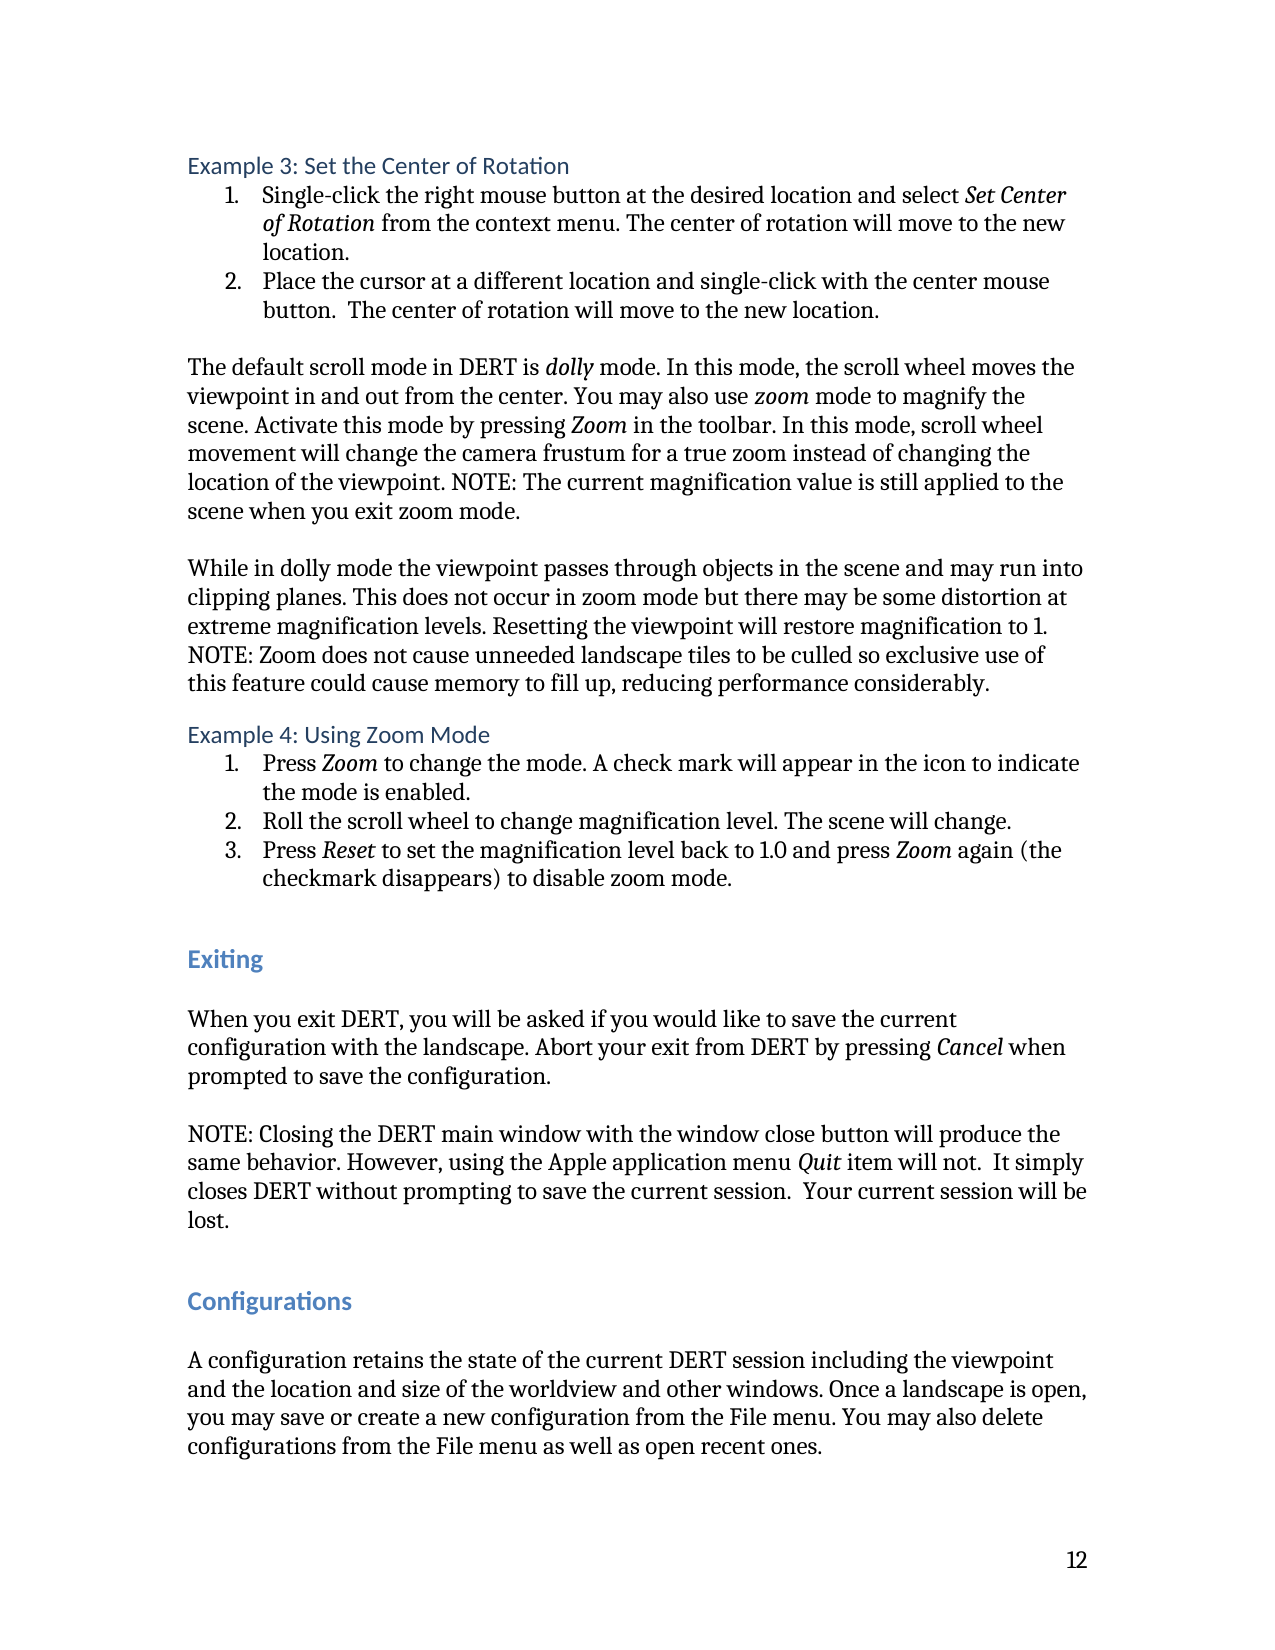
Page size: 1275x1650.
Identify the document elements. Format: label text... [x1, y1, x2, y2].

list Single-click the right mouse button at the desired location and select Set Center of Rotation from the context menu. The center of rotation will move to the new location. [225, 181, 1087, 267]
text When you exit DERT, you will be asked if you would like to save the current configuration with the landscape. Abort your exit from DERT by pressing Cancel when prompted to save the configuration. [187, 1004, 1087, 1091]
text A configuration retains the state of the current DERT session including the viewpoint and the location and size of the worldview and other windows. Once a landscape is open, you may save or create a new configuration from the File menu. You may also delete configurations from the File menu as well as open recent ones. [187, 1346, 1087, 1461]
subtitle Example 3: Set the Center of Rotation [187, 150, 1087, 181]
text While in dolly mode the viewpoint passes through objects in the scene and may run into clipping planes. This does not occur in zoom mode but there may be some distortion at extreme magnification levels. Resetting the viewpoint will restore magnification to 1. NOTE: Zoom does not cause unneeded landscape tiles to be culled so exclusive use of this feature could cause memory to fill up, reducing performance considerably. [187, 554, 1087, 698]
subtitle Example 4: Using Zoom Mode [187, 719, 1087, 749]
list Press Reset to set the magnification level back to 1.0 and press Zoom again (the checkmark disappears) to disable zoom mode. [225, 836, 1087, 893]
text NOTE: Closing the DERT main window with the window close button will produce the same behavior. However, using the Apple application menu Quit item will not. It simply closes DERT without prompting to save the current session. Your current session will be lost. [187, 1119, 1087, 1234]
list Roll the scroll wheel to change magnification level. The scene will change. [225, 807, 1087, 836]
subtitle Configurations [187, 1284, 1087, 1317]
list Place the cursor at a different location and single-click with the center mouse button. The center of rotation will move to the new location. [225, 267, 1087, 324]
subtitle Exiting [187, 943, 1087, 976]
list Press Zoom to change the mode. A check mark will appear in the icon to indicate the mode is enabled. [225, 749, 1087, 807]
text The default scroll mode in DERT is dolly mode. In this mode, the scroll wheel moves the viewpoint in and out from the center. You may also use zoom mode to magnify the scene. Activate this mode by pressing Zoom in the toolbar. In this mode, scroll wheel movement will change the camera frustum for a true zoom instead of changing the location of the viewpoint. NOTE: The current magnification value is still applied to the scene when you exit zoom mode. [187, 353, 1087, 526]
